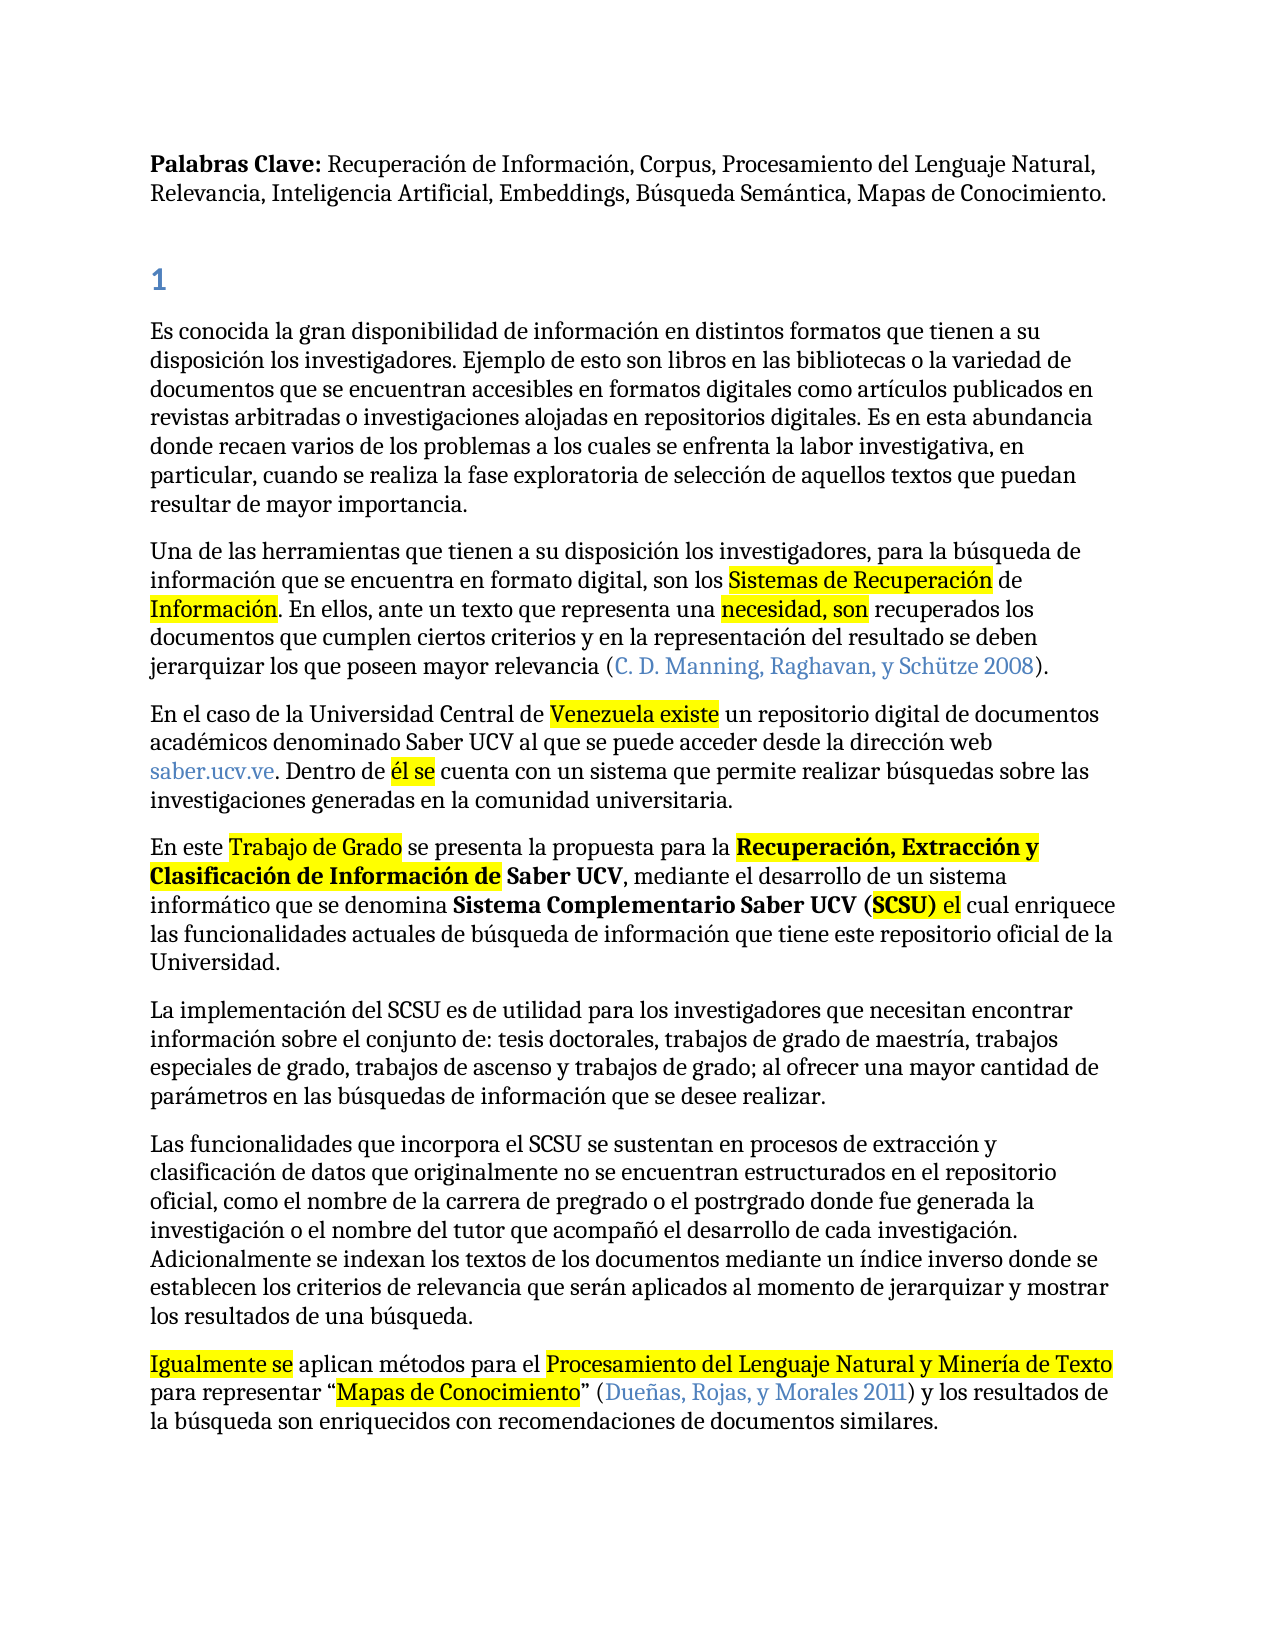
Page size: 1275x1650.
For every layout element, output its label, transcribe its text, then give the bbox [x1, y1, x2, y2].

text En este Trabajo de Grado se presenta la propuesta para la Recuperación, Extracción y Clasificación de Información de Saber UCV, mediante el desarrollo de un sistema informático que se denomina Sistema Complementario Saber UCV (SCSU) el cual enriquece las funcionalidades actuales de búsqueda de información que tiene este repositorio oficial de la Universidad. [150, 833, 1125, 977]
text La implementación del SCSU es de utilidad para los investigadores que necesitan encontrar información sobre el conjunto de: tesis doctorales, trabajos de grado de maestría, trabajos especiales de grado, trabajos de ascenso y trabajos de grado; al ofrecer una mayor cantidad de parámetros en las búsquedas de información que se desee realizar. [150, 996, 1125, 1111]
text Igualmente se aplican métodos para el Procesamiento del Lenguaje Natural y Minería de Texto para representar “Mapas de Conocimiento” (Dueñas, Rojas, y Morales 2011) y los resultados de la búsqueda son enriquecidos con recomendaciones de documentos similares. [150, 1349, 1125, 1436]
subtitle 1 Introducción: [150, 257, 1125, 298]
text Palabras Clave: Recuperación de Información, Corpus, Procesamiento del Lenguaje Natural, Relevancia, Inteligencia Artificial, Embeddings, Búsqueda Semántica, Mapas de Conocimiento. [150, 150, 1125, 207]
text Una de las herramientas que tienen a su disposición los investigadores, para la búsqueda de información que se encuentra en formato digital, son los Sistemas de Recuperación de Información. En ellos, ante un texto que representa una necesidad, son recuperados los documentos que cumplen ciertos criterios y en la representación del resultado se deben jerarquizar los que poseen mayor relevancia (C. D. Manning, Raghavan, y Schütze 2008). [150, 537, 1125, 681]
text En el caso de la Universidad Central de Venezuela existe un repositorio digital de documentos académicos denominado Saber UCV al que se puede acceder desde la dirección web saber.ucv.ve. Dentro de él se cuenta con un sistema que permite realizar búsquedas sobre las investigaciones generadas en la comunidad universitaria. [150, 699, 1125, 814]
text Es conocida la gran disponibilidad de información en distintos formatos que tienen a su disposición los investigadores. Ejemplo de esto son libros en las bibliotecas o la variedad de documentos que se encuentran accesibles en formatos digitales como artículos publicados en revistas arbitradas o investigaciones alojadas en repositorios digitales. Es en esta abundancia donde recaen varios de los problemas a los cuales se enfrenta la labor investigativa, en particular, cuando se realiza la fase exploratoria de selección de aquellos textos que puedan resultar de mayor importancia. [150, 317, 1125, 518]
text Las funcionalidades que incorpora el SCSU se sustentan en procesos de extracción y clasificación de datos que originalmente no se encuentran estructurados en el repositorio oficial, como el nombre de la carrera de pregrado o el postrgrado donde fue generada la investigación o el nombre del tutor que acompañó el desarrollo de cada investigación. Adicionalmente se indexan los textos de los documentos mediante un índice inverso donde se establecen los criterios de relevancia que serán aplicados al momento de jerarquizar y mostrar los resultados de una búsqueda. [150, 1129, 1125, 1331]
